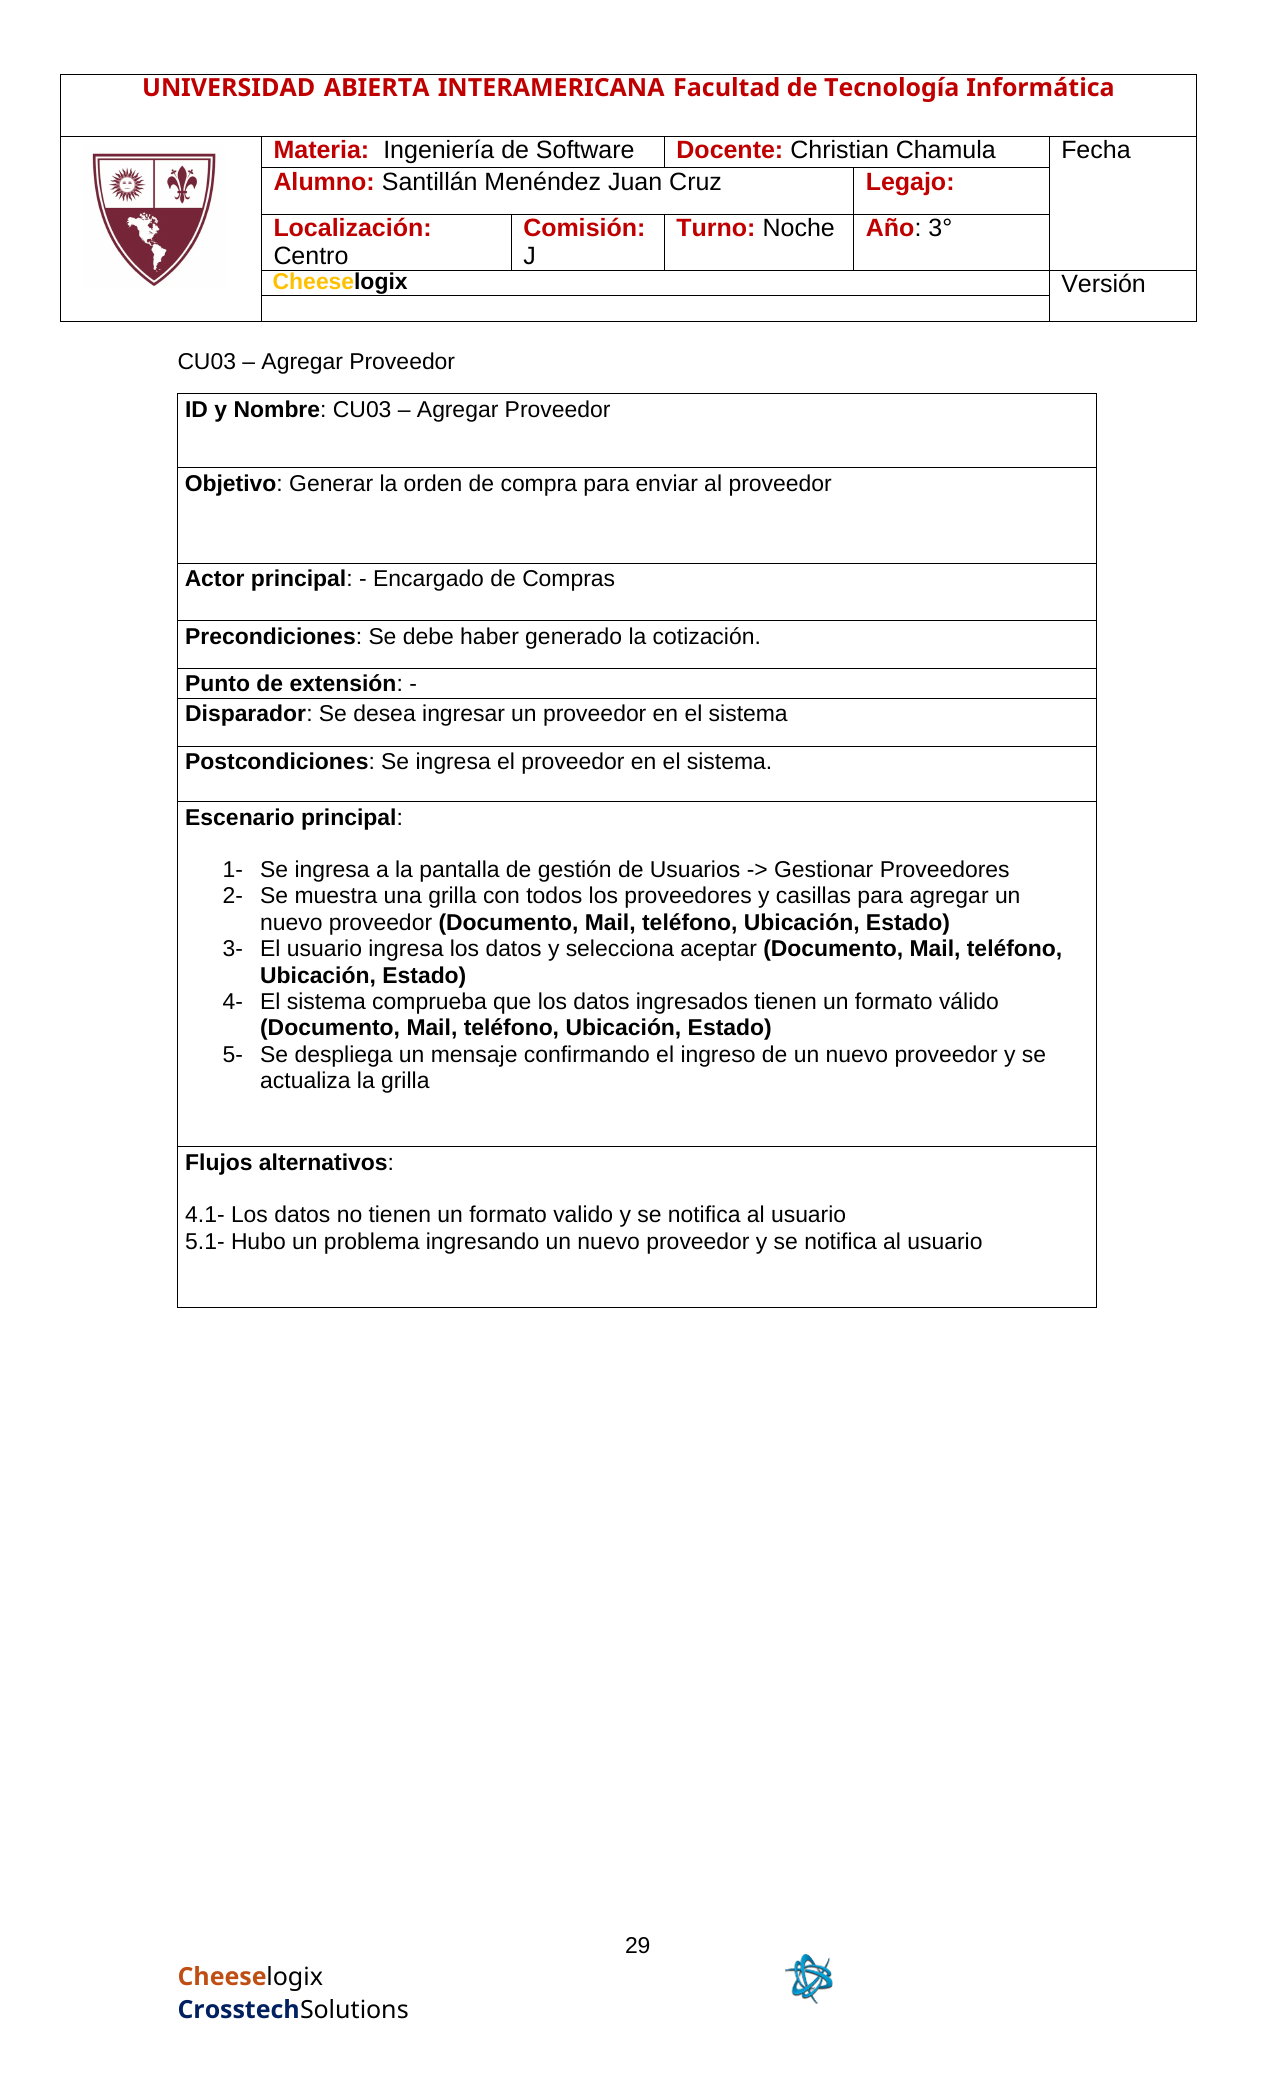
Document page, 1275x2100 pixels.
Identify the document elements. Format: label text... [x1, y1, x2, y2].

table_cell Precondiciones: Se debe haber generado la cotización. [178, 621, 1096, 668]
table_cell Punto de extensión: - [178, 669, 1096, 698]
picture [805, 1972, 817, 1984]
picture [798, 1971, 804, 1984]
picture [82, 145, 225, 288]
table_cell Postcondiciones: Se ingresa el proveedor en el sistema. [178, 747, 1096, 801]
text CU03 – Agregar Proveedor [177, 348, 1098, 374]
table_cell Actor principal: - Encargado de Compras [178, 564, 1096, 620]
table_cell Flujos alternativos: 4.1- Los datos no tienen un formato valido y se notifica al usuario 5.1- Hubo un problema ingresando un nuevo proveedor y se notifica al usuario [178, 1147, 1096, 1307]
table_header ID y Nombre: CU03 – Agregar Proveedor [178, 394, 1096, 467]
picture [810, 1977, 826, 1991]
picture [805, 1961, 821, 1972]
picture [809, 1954, 833, 1979]
table_cell Escenario principal: Se ingresa a la pantalla de gestión de Usuarios -> Gestionar Proveedores Se muestra una grilla con todos los proveedores y casillas para agregar un nuevo proveedor (Documento, Mail, teléfono, Ubicación, Estado) El usuario ingresa los datos y selecciona aceptar (Documento, Mail, teléfono, Ubicación, Estado) El sistema comprueba que los datos ingresados tienen un formato válido (Documento, Mail, teléfono, Ubicación, Estado) Se despliega un mensaje confirmando el ingreso de un nuevo proveedor y se actualiza la grilla [178, 802, 1096, 1146]
table_cell Objetivo: Generar la orden de compra para enviar al proveedor [178, 468, 1096, 563]
table_cell Disparador: Se desea ingresar un proveedor en el sistema [178, 699, 1096, 746]
picture [784, 1954, 833, 2004]
